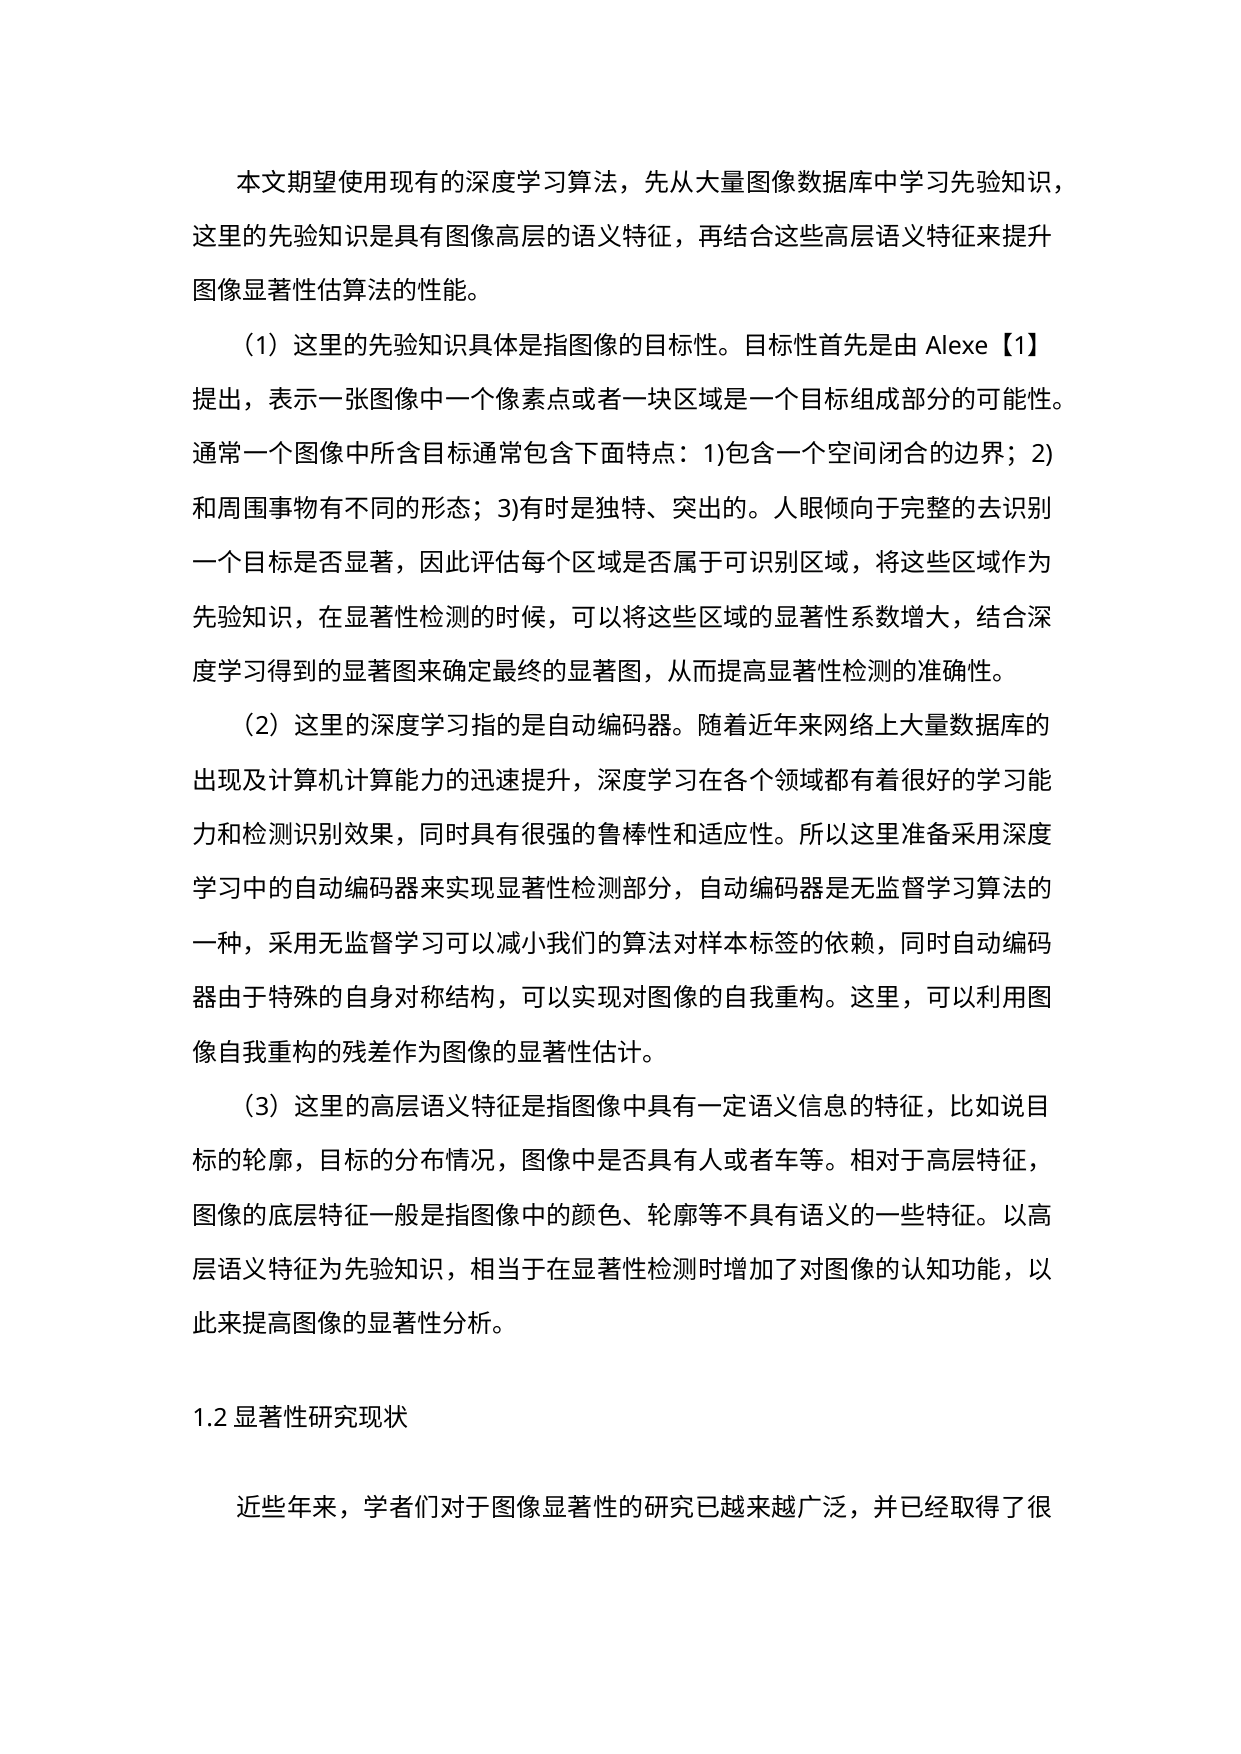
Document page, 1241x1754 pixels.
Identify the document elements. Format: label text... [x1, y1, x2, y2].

subtitle 1.2 显著性研究现状 [192, 1383, 1053, 1448]
text （3）这里的高层语义特征是指图像中具有一定语义信息的特征，比如说目标的轮廓，目标的分布情况，图像中是否具有人或者车等。相对于高层特征，图像的底层特征一般是指图像中的颜色、轮廓等不具有语义的一些特征。以高层语义特征为先验知识，相当于在显著性检测时增加了对图像的认知功能，以此来提高图像的显著性分析。 [192, 1086, 1053, 1340]
text （2）这里的深度学习指的是自动编码器。随着近年来网络上大量数据库的出现及计算机计算能力的迅速提升，深度学习在各个领域都有着很好的学习能力和检测识别效果，同时具有很强的鲁棒性和适应性。所以这里准备采用深度学习中的自动编码器来实现显著性检测部分，自动编码器是无监督学习算法的一种，采用无监督学习可以减小我们的算法对样本标签的依赖，同时自动编码器由于特殊的自身对称结构，可以实现对图像的自我重构。这里，可以利用图像自我重构的残差作为图像的显著性估计。 [192, 706, 1053, 1068]
text 本文期望使用现有的深度学习算法，先从大量图像数据库中学习先验知识，这里的先验知识是具有图像高层的语义特征，再结合这些高层语义特征来提升图像显著性估算法的性能。 [192, 162, 1053, 307]
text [192, 1473, 1053, 1538]
text （1）这里的先验知识具体是指图像的目标性。目标性首先是由Alexe【1】提出，表示一张图像中一个像素点或者一块区域是一个目标组成部分的可能性。通常一个图像中所含目标通常包含下面特点：1)包含一个空间闭合的边界；2)和周围事物有不同的形态；3)有时是独特、突出的。人眼倾向于完整的去识别一个目标是否显著，因此评估每个区域是否属于可识别区域，将这些区域作为先验知识，在显著性检测的时候，可以将这些区域的显著性系数增大，结合深度学习得到的显著图来确定最终的显著图，从而提高显著性检测的准确性。 [192, 325, 1053, 688]
